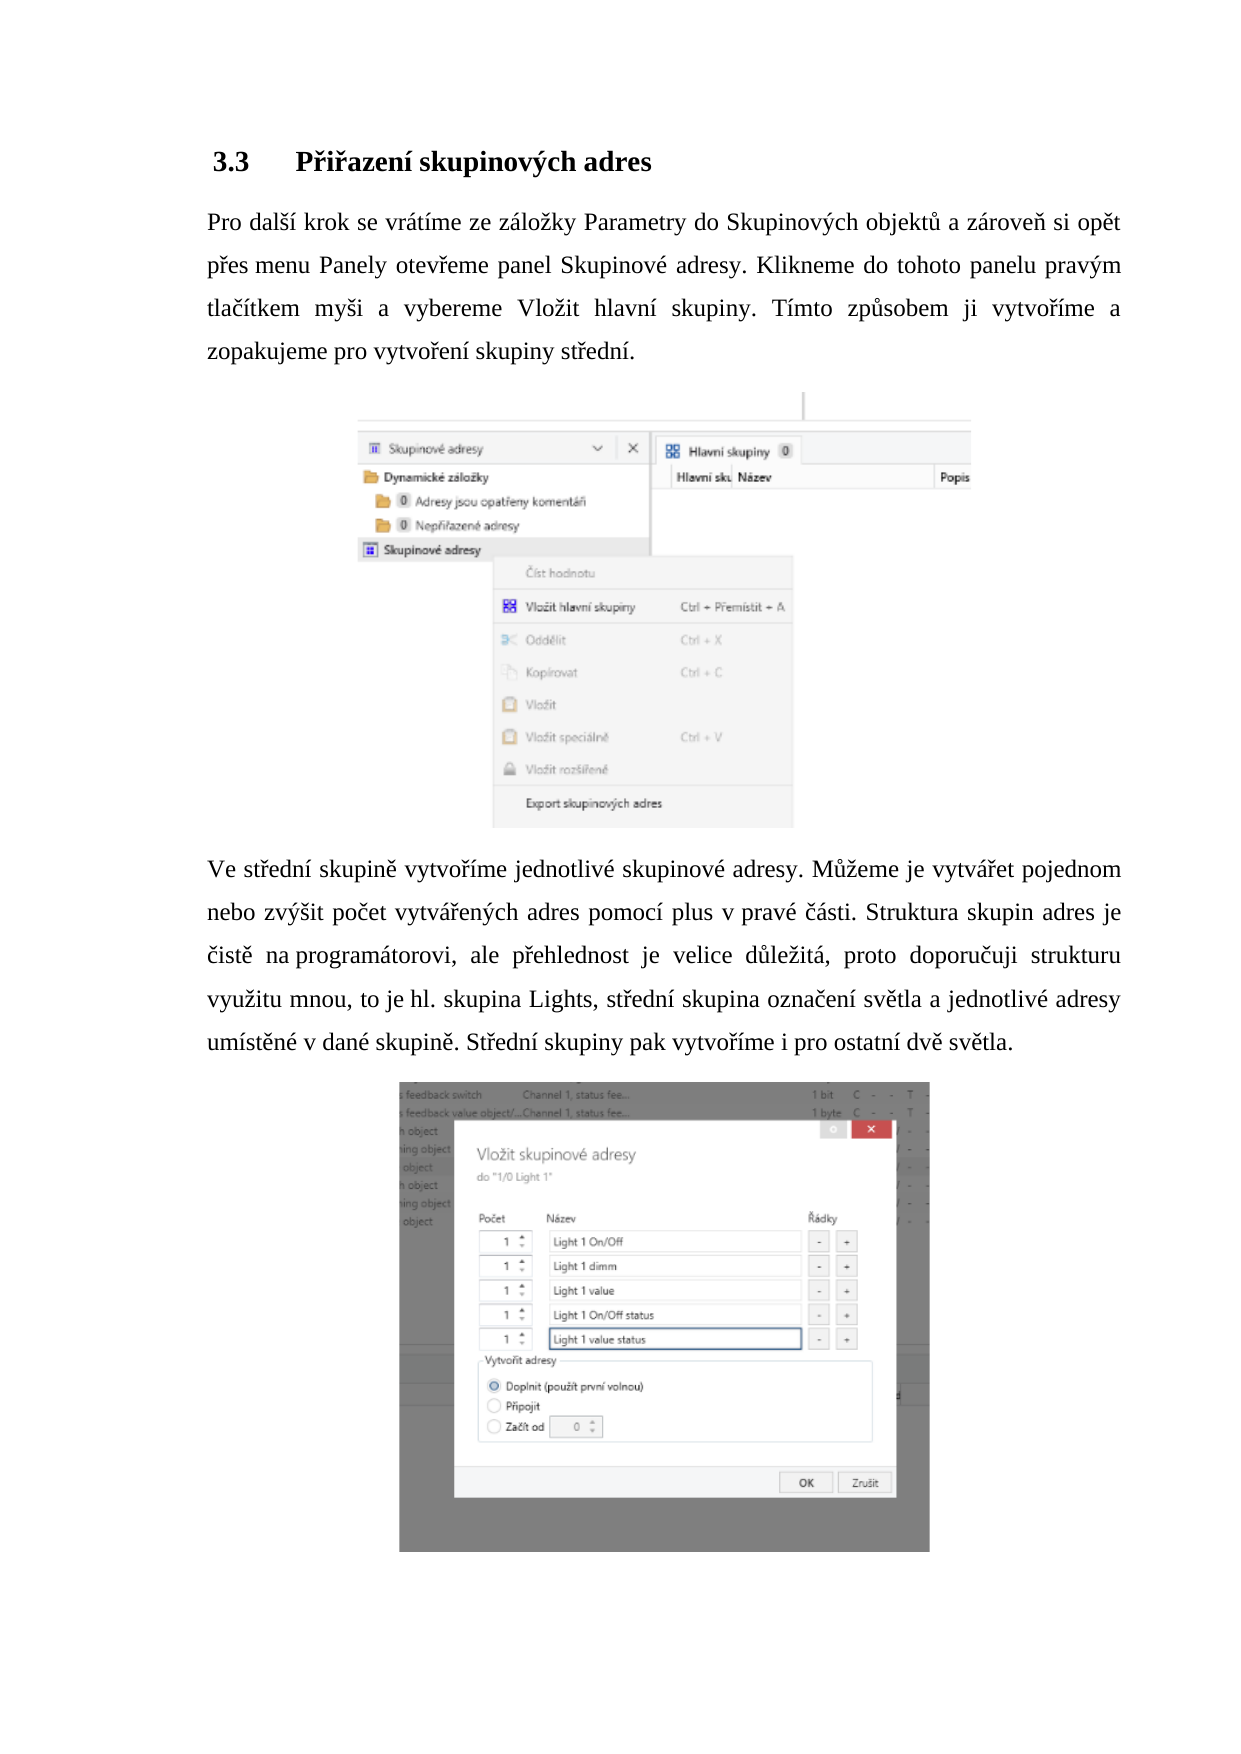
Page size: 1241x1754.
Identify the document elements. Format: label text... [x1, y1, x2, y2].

picture [399, 1082, 930, 1552]
text Ve střední skupině vytvoříme jednotlivé skupinové adresy. Můžeme je vytvářet pojednom nebo zvýšit počet vytvářených adres pomocí plus v pravé části. Struktura skupin adres je čistě na programátorovi, ale přehlednost je velice důležitá, proto doporučuji strukturu využitu mnou, to je hl. skupina Lights, střední skupina označení světla a jednotlivé adresy umístěné v dané skupině. Střední skupiny pak vytvoříme i pro ostatní dvě světla. [207, 854, 1122, 1056]
subtitle Přiřazení skupinových adres [213, 144, 1122, 178]
picture [357, 392, 972, 828]
text Pro další krok se vrátíme ze záložky Parametry do Skupinových objektů a zároveň si opět přes menu Panely otevřeme panel Skupinové adresy. Klikneme do tohoto panelu pravým tlačítkem myši a vybereme Vložit hlavní skupiny. Tímto způsobem ji vytvoříme a zopakujeme pro vytvoření skupiny střední. [207, 207, 1122, 365]
